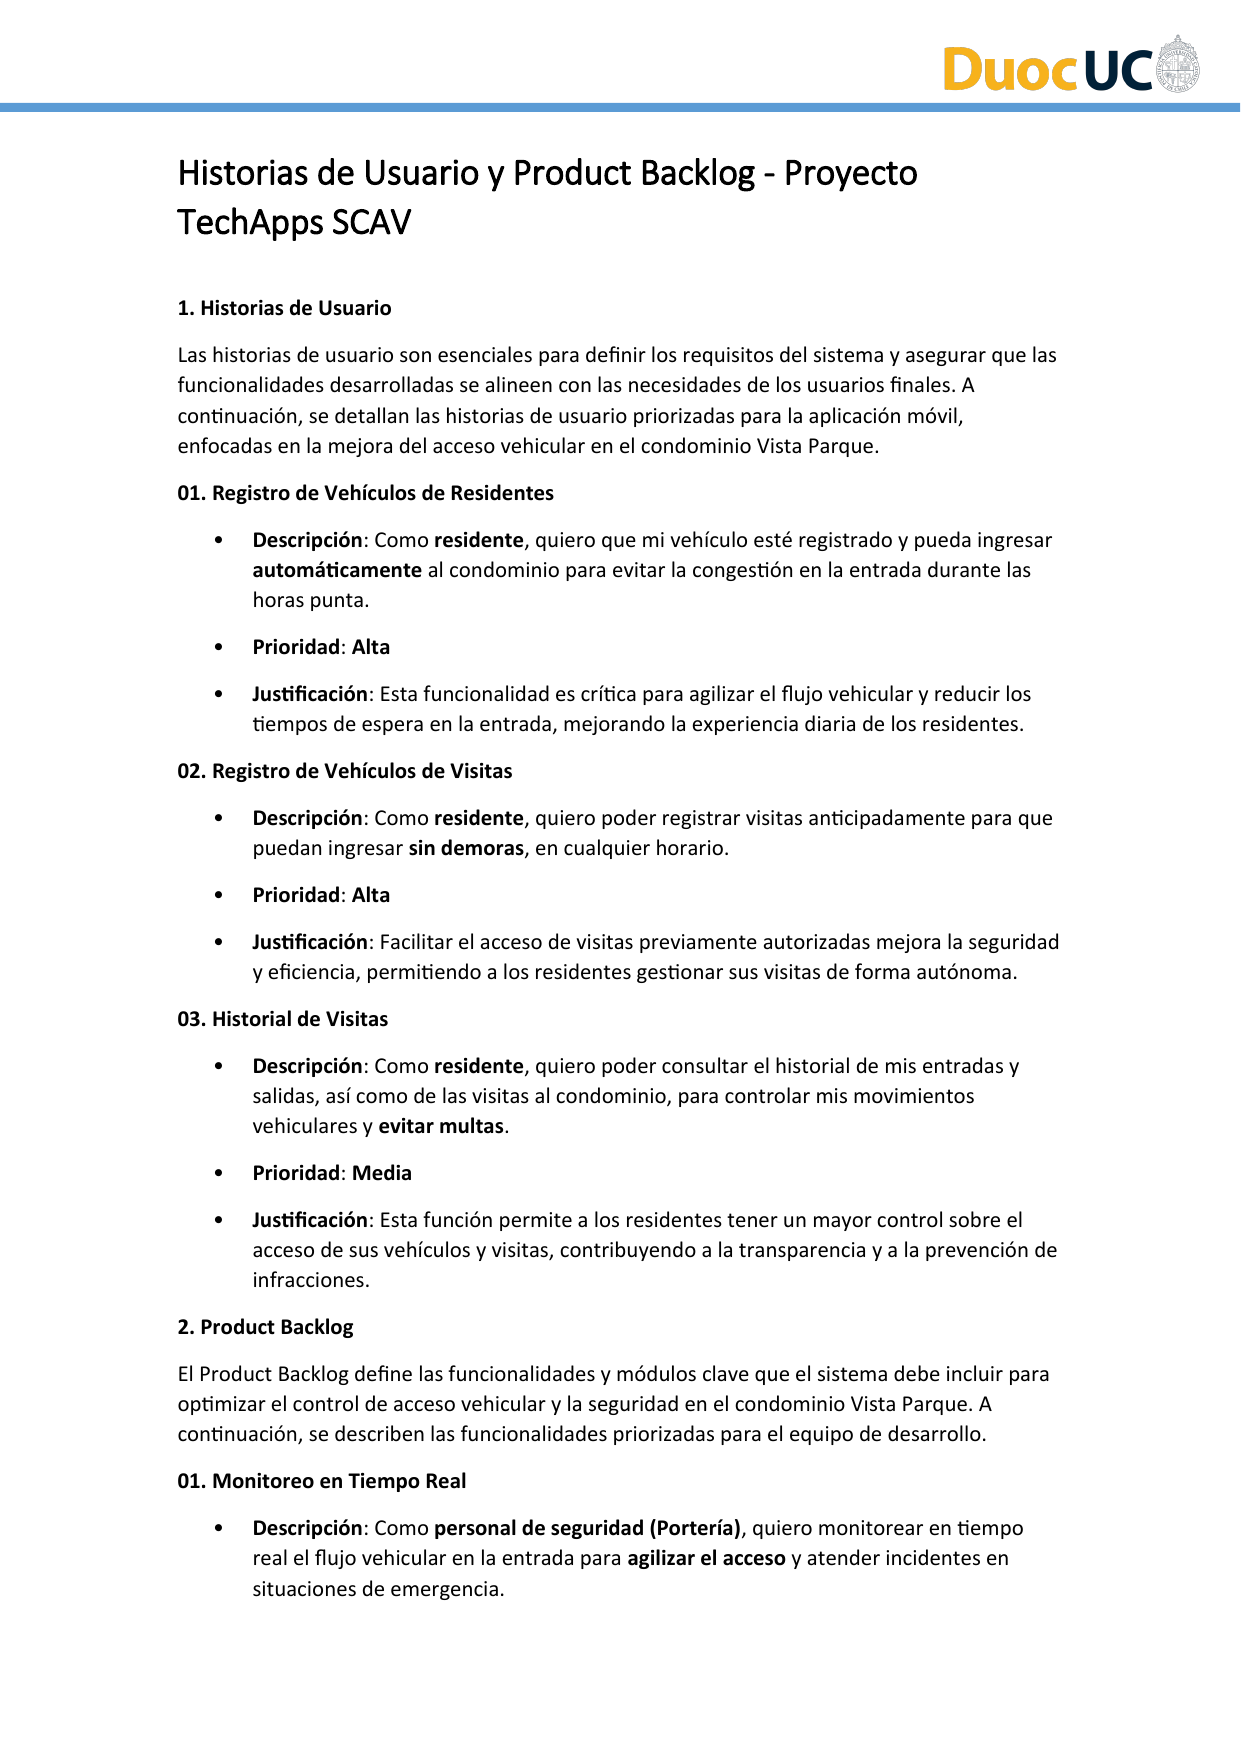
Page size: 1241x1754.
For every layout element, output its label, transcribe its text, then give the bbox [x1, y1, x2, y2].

list Descripción: Como residente, quiero poder registrar visitas anticipadamente para que puedan ingresar sin demoras, en cualquier horario. [215, 803, 1063, 861]
text 02. Registro de Vehículos de Visitas [177, 756, 1063, 784]
list Justificación: Esta función permite a los residentes tener un mayor control sobre el acceso de sus vehículos y visitas, contribuyendo a la transparencia y a la prevención de infracciones. [215, 1205, 1063, 1293]
text 01. Registro de Vehículos de Residentes [177, 478, 1063, 506]
text 01. Monitoreo en Tiempo Real [177, 1466, 1063, 1494]
list Descripción: Como residente, quiero poder consultar el historial de mis entradas y salidas, así como de las visitas al condominio, para controlar mis movimientos vehiculares y evitar multas. [215, 1051, 1063, 1139]
text 03. Historial de Visitas [177, 1004, 1063, 1032]
text 2. Product Backlog [177, 1312, 1063, 1340]
list Prioridad: Alta [215, 880, 1063, 908]
list Descripción: Como residente, quiero que mi vehículo esté registrado y pueda ingresar automáticamente al condominio para evitar la congestión en la entrada durante las horas punta. [215, 525, 1063, 613]
picture [941, 31, 1203, 96]
subtitle Historias de Usuario y Product Backlog - Proyecto TechApps SCAV [177, 148, 1063, 243]
list Prioridad: Alta [215, 632, 1063, 660]
list Prioridad: Media [215, 1158, 1063, 1186]
text Las historias de usuario son esenciales para definir los requisitos del sistema y asegurar que las funcionalidades desarrolladas se alineen con las necesidades de los usuarios finales. A continuación, se detallan las historias de usuario priorizadas para la aplicación móvil, enfocadas en la mejora del acceso vehicular en el condominio Vista Parque. [177, 340, 1063, 459]
text El Product Backlog define las funcionalidades y módulos clave que el sistema debe incluir para optimizar el control de acceso vehicular y la seguridad en el condominio Vista Parque. A continuación, se describen las funcionalidades priorizadas para el equipo de desarrollo. [177, 1359, 1063, 1447]
list Descripción: Como personal de seguridad (Portería), quiero monitorear en tiempo real el flujo vehicular en la entrada para agilizar el acceso y atender incidentes en situaciones de emergencia. [215, 1513, 1063, 1602]
list Justificación: Esta funcionalidad es crítica para agilizar el flujo vehicular y reducir los tiempos de espera en la entrada, mejorando la experiencia diaria de los residentes. [215, 679, 1063, 737]
list Justificación: Facilitar el acceso de visitas previamente autorizadas mejora la seguridad y eficiencia, permitiendo a los residentes gestionar sus visitas de forma autónoma. [215, 927, 1063, 985]
text 1. Historias de Usuario [177, 293, 1063, 321]
